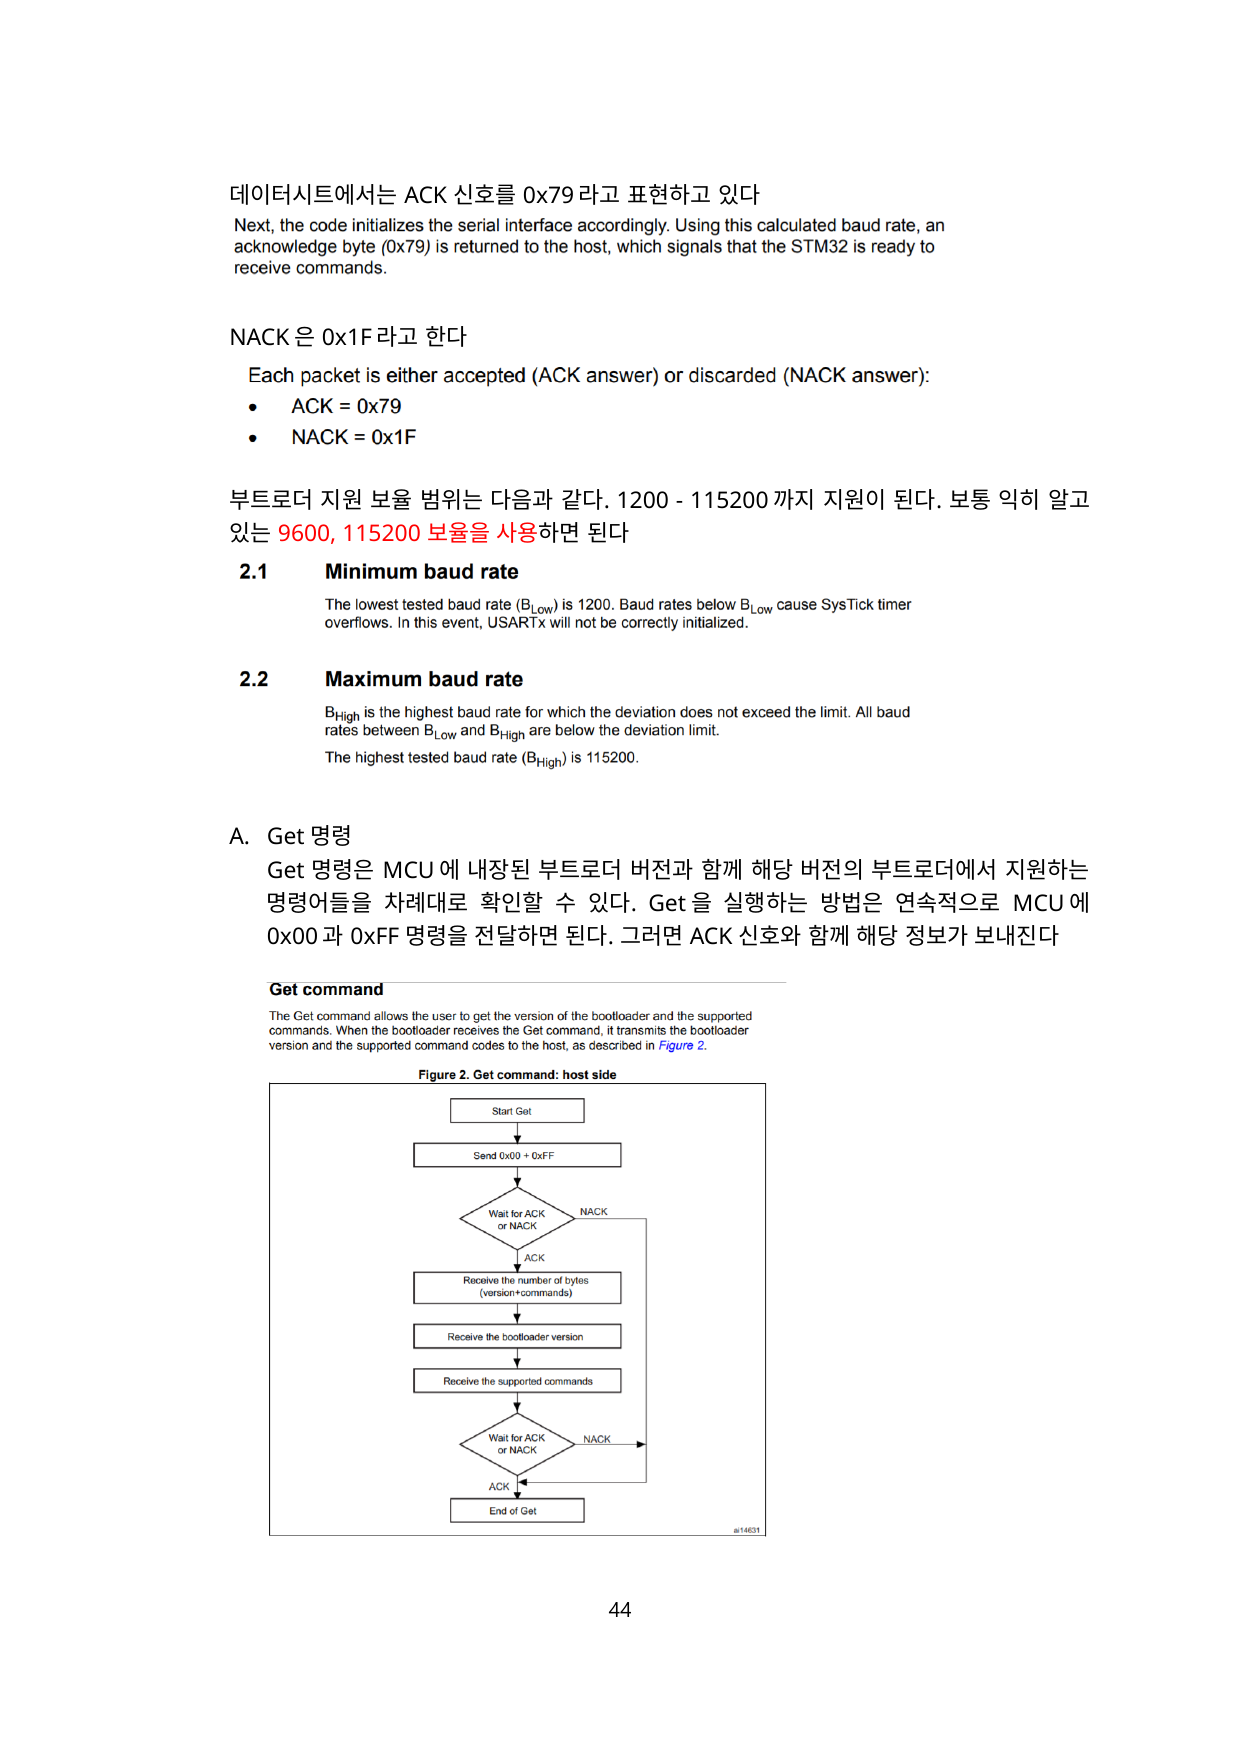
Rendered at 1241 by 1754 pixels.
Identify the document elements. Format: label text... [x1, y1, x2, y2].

picture [266, 982, 787, 1539]
picture [229, 548, 918, 787]
list Get 명령 [229, 818, 1090, 851]
list 부트로더 지원 보율 범위는 다음과 같다. 1200 - 115200까지 지원이 된다. 보통 익히 알고 있는 9600, 115200 보율을 사용하면 된다 [229, 482, 1090, 548]
list Get 명령은 MCU에 내장된 부트로더 버전과 함께 해당 버전의 부트로더에서 지원하는 명령어들을 차례대로 확인할 수 있다. Get을 실행하는 방법은 연속적으로 MCU에 0x00과 0xFF 명령을 전달하면 된다. 그러면 ACK 신호와 함께 해당 정보가 보내진다 [267, 851, 1090, 951]
picture [229, 210, 973, 288]
list 데이터시트에서는 ACK 신호를 0x79라고 표현하고 있다 [229, 177, 1090, 211]
picture [229, 352, 943, 451]
list NACK은 0x1F라고 한다 [229, 319, 1090, 352]
